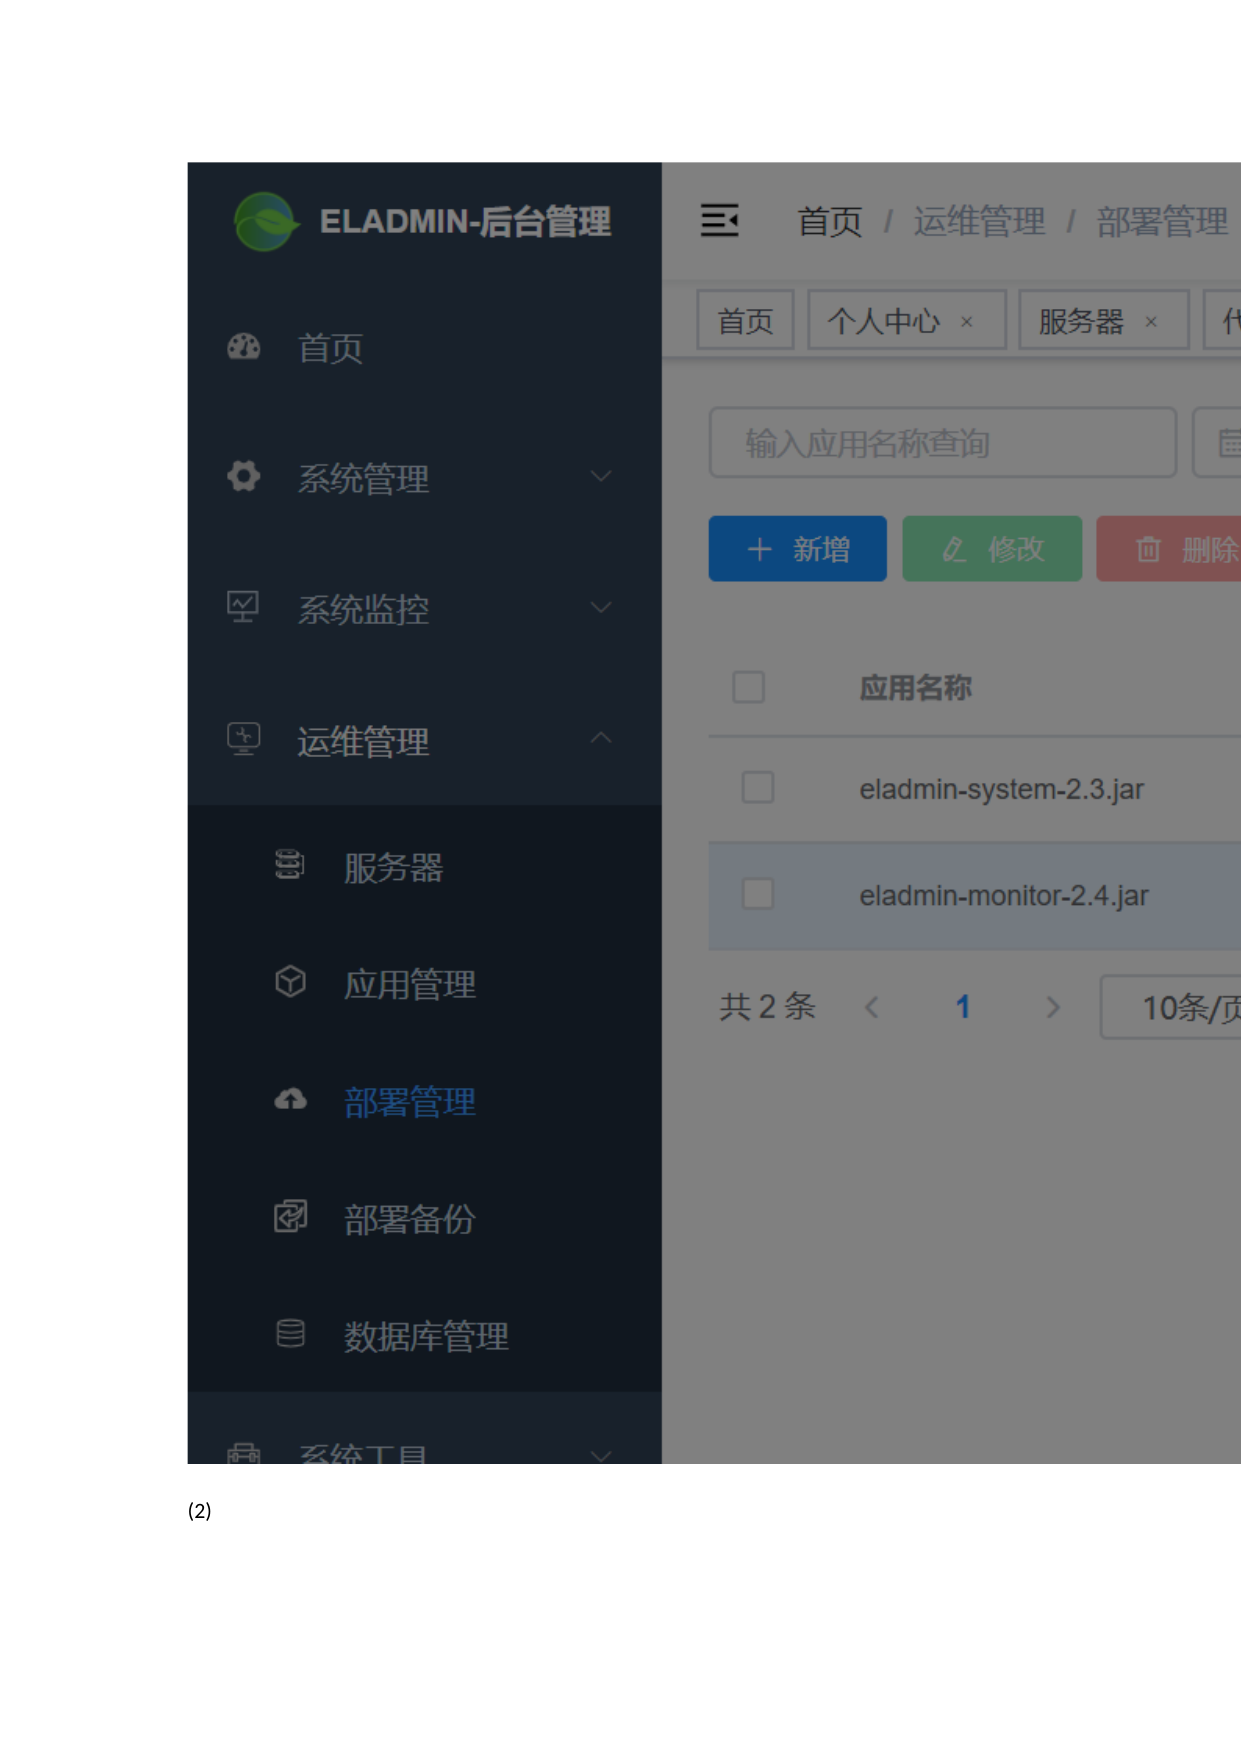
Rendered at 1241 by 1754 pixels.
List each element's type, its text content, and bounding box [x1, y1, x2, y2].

picture [187, 162, 1241, 1464]
text (2) [187, 1494, 1053, 1527]
